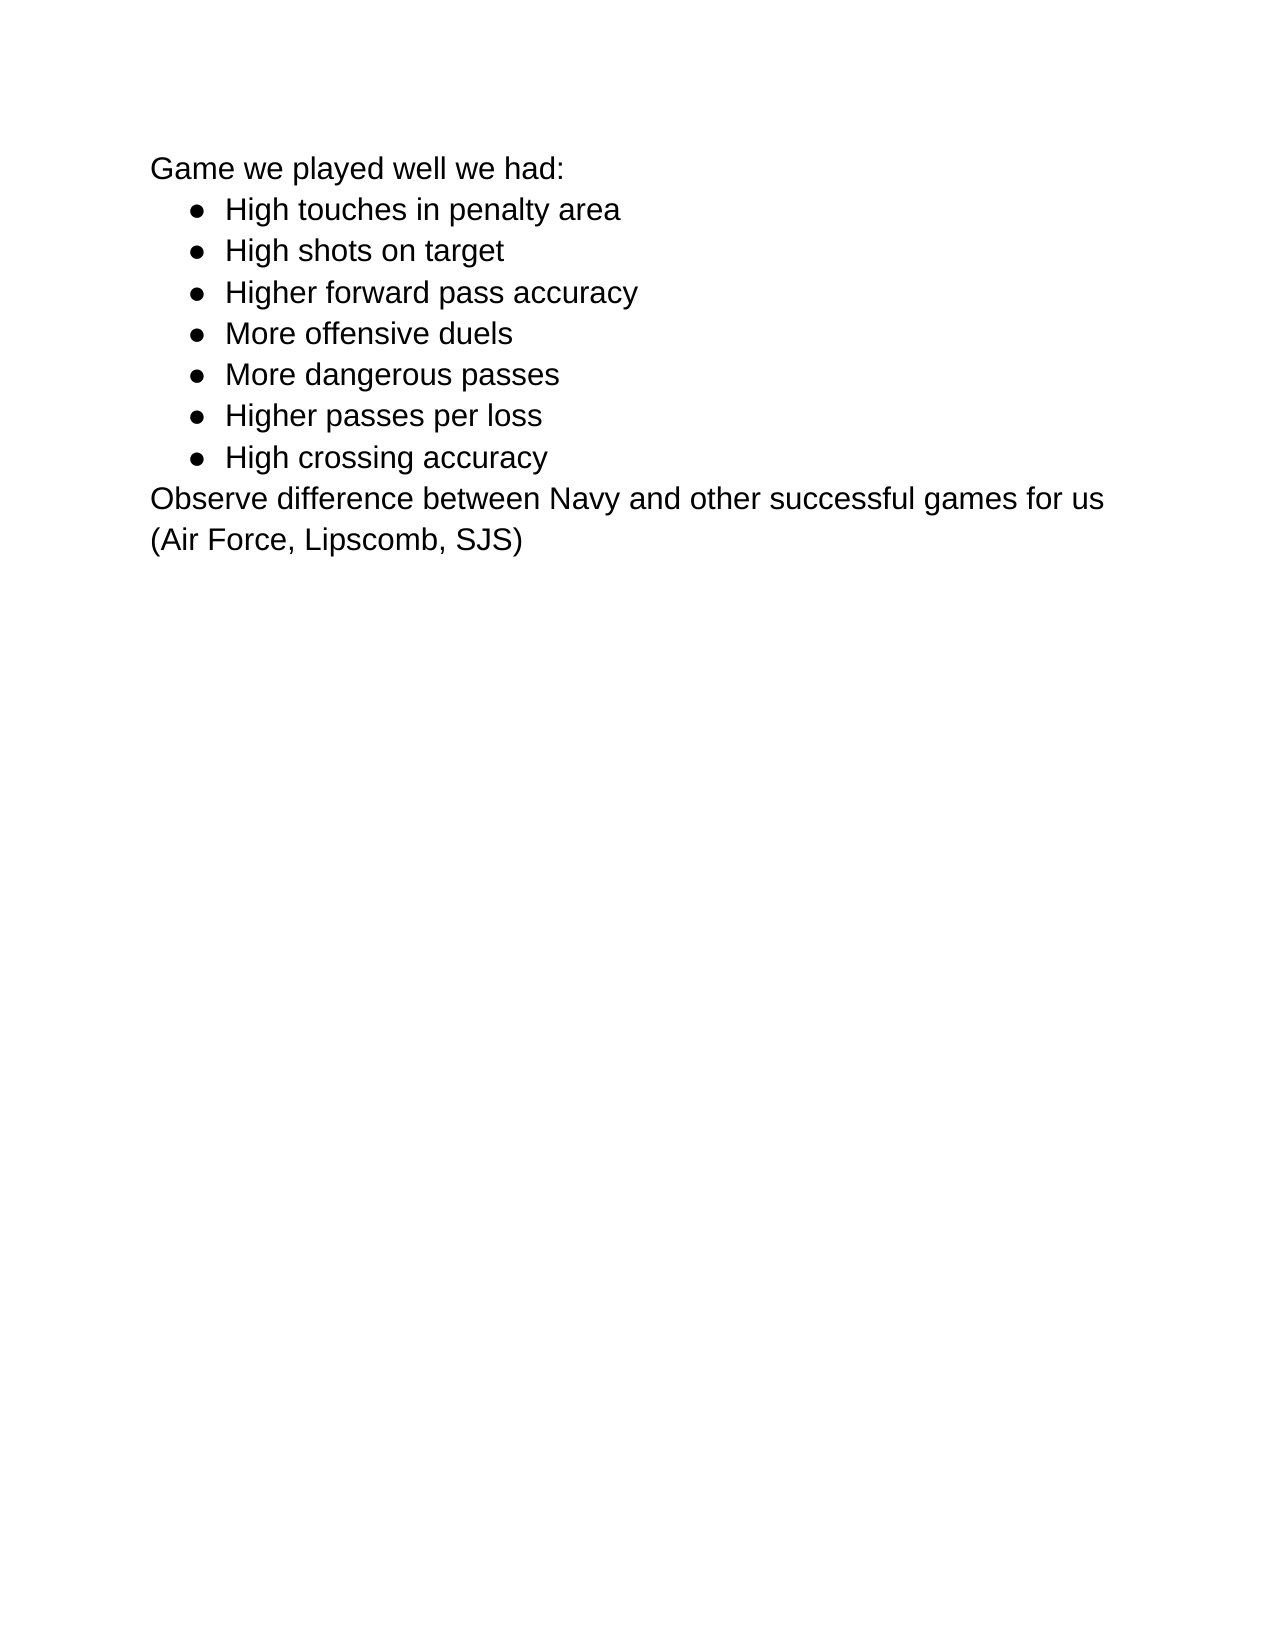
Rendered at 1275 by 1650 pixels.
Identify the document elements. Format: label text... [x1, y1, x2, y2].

list More dangerous passes [187, 356, 1125, 392]
text Observe difference between Navy and other successful games for us (Air Force, Lipscomb, SJS) [150, 480, 1125, 557]
list More offensive duels [187, 315, 1125, 351]
list Higher forward pass accuracy [187, 274, 1125, 310]
list High shots on target [187, 232, 1125, 268]
list Higher passes per loss [187, 397, 1125, 433]
list High crossing accuracy [187, 439, 1125, 475]
text Game we played well we had: [150, 150, 1125, 186]
list High touches in penalty area [187, 191, 1125, 227]
